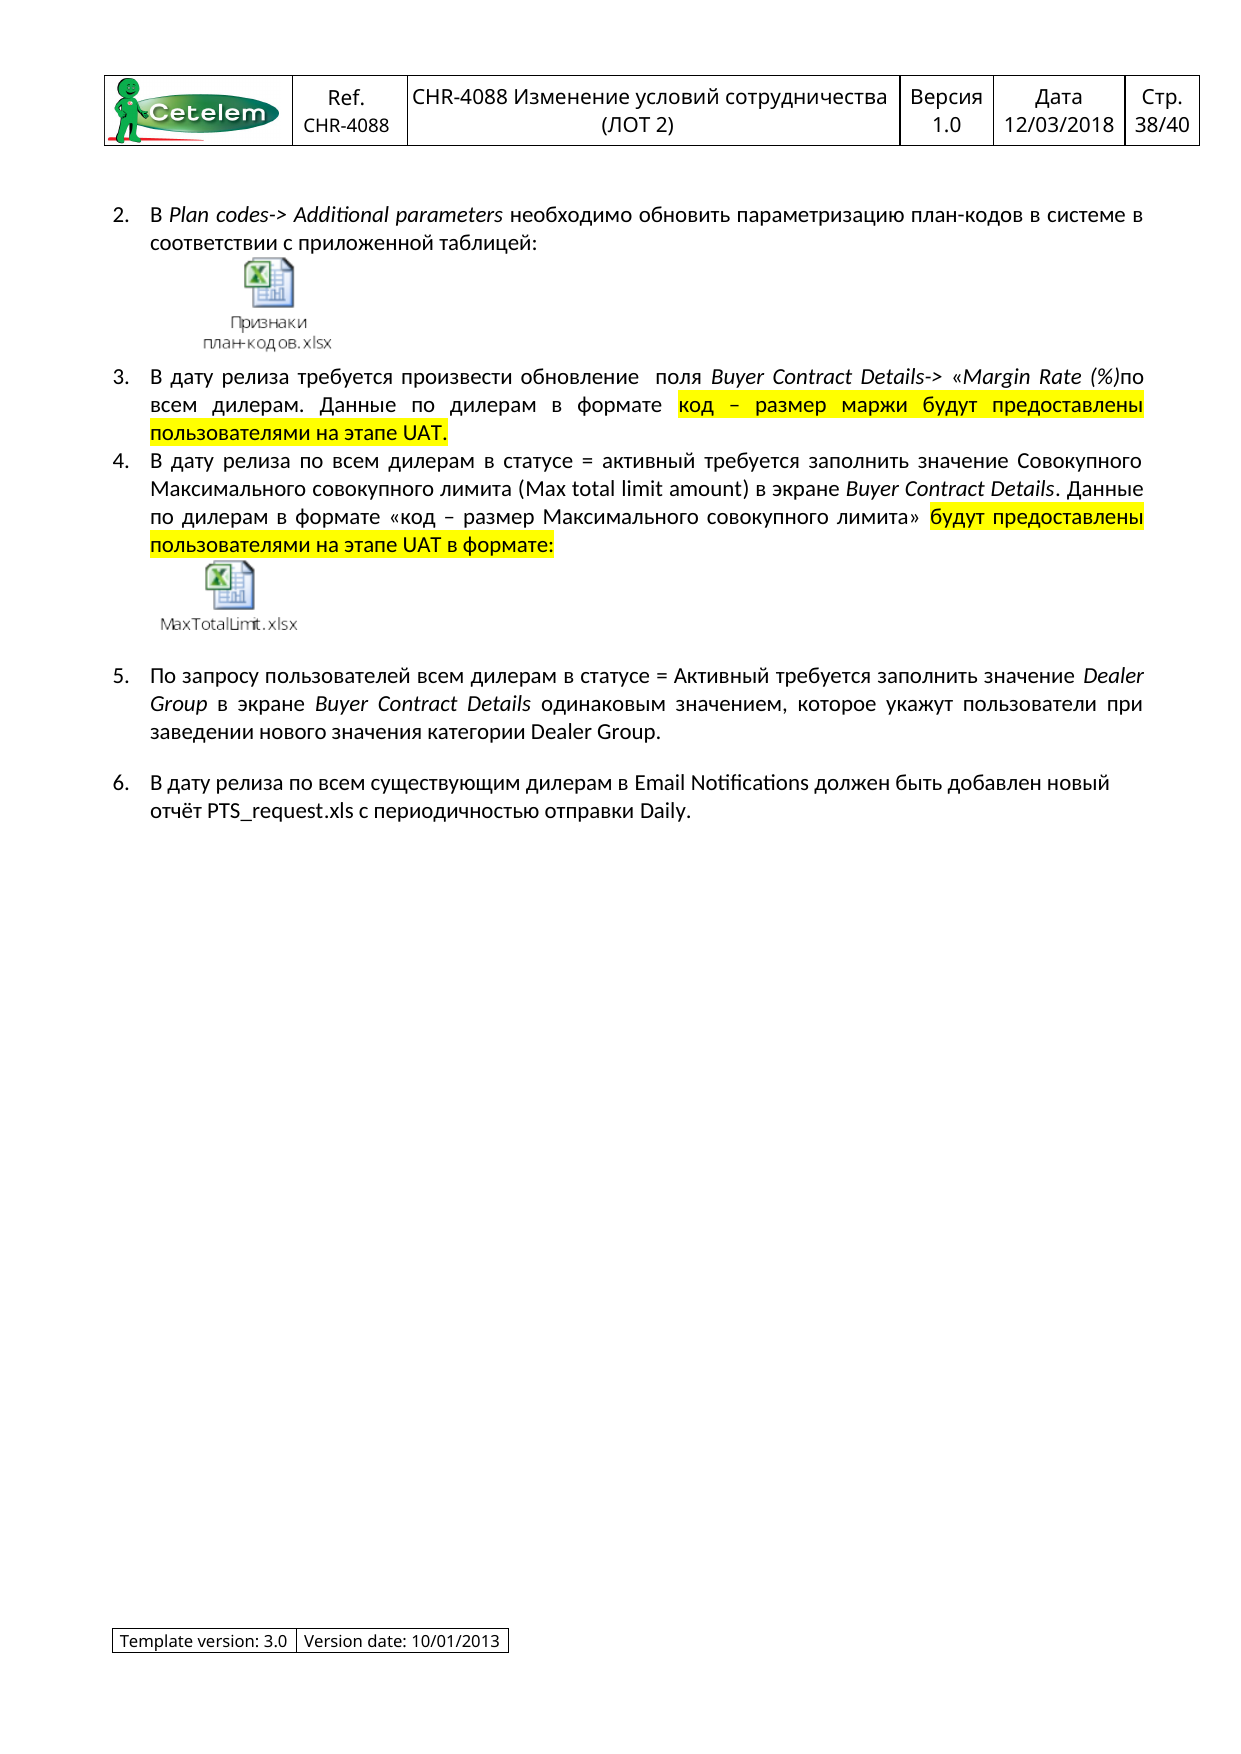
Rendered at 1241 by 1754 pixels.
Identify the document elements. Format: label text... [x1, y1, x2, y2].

list В Plan codes-> Additional parameters необходимо обновить параметризацию план-кодов в системе в соответствии с приложенной таблицей: [112, 200, 1144, 256]
list В дату релиза по всем дилерам в статусе = активный требуется заполнить значение Совокупного Максимального совокупного лимита (Mах total limit amount) в экране Buyer Contract Details. Данные по дилерам в формате «код – размер Максимального совокупного лимита» будут предоставлены пользователями на этапе UAT в формате: [112, 446, 1144, 558]
list В дату релиза по всем существующим дилерам в Email Notifications должен быть добавлен новый отчёт PTS_request.xls с периодичностью отправки Daily. [112, 768, 1144, 824]
picture [104, 76, 282, 145]
list По запросу пользователей всем дилерам в статусе = Активный требуется заполнить значение Dealer Group в экране Buyer Contract Details одинаковым значением, которое укажут пользователи при заведении нового значения категории Dealer Group. [112, 661, 1144, 745]
list В дату релиза требуется произвести обновление поля Buyer Contract Details-> «Margin Rate (%)по всем дилерам. Данные по дилерам в формате код – размер маржи будут предоставлены пользователями на этапе UAT. [112, 362, 1144, 446]
